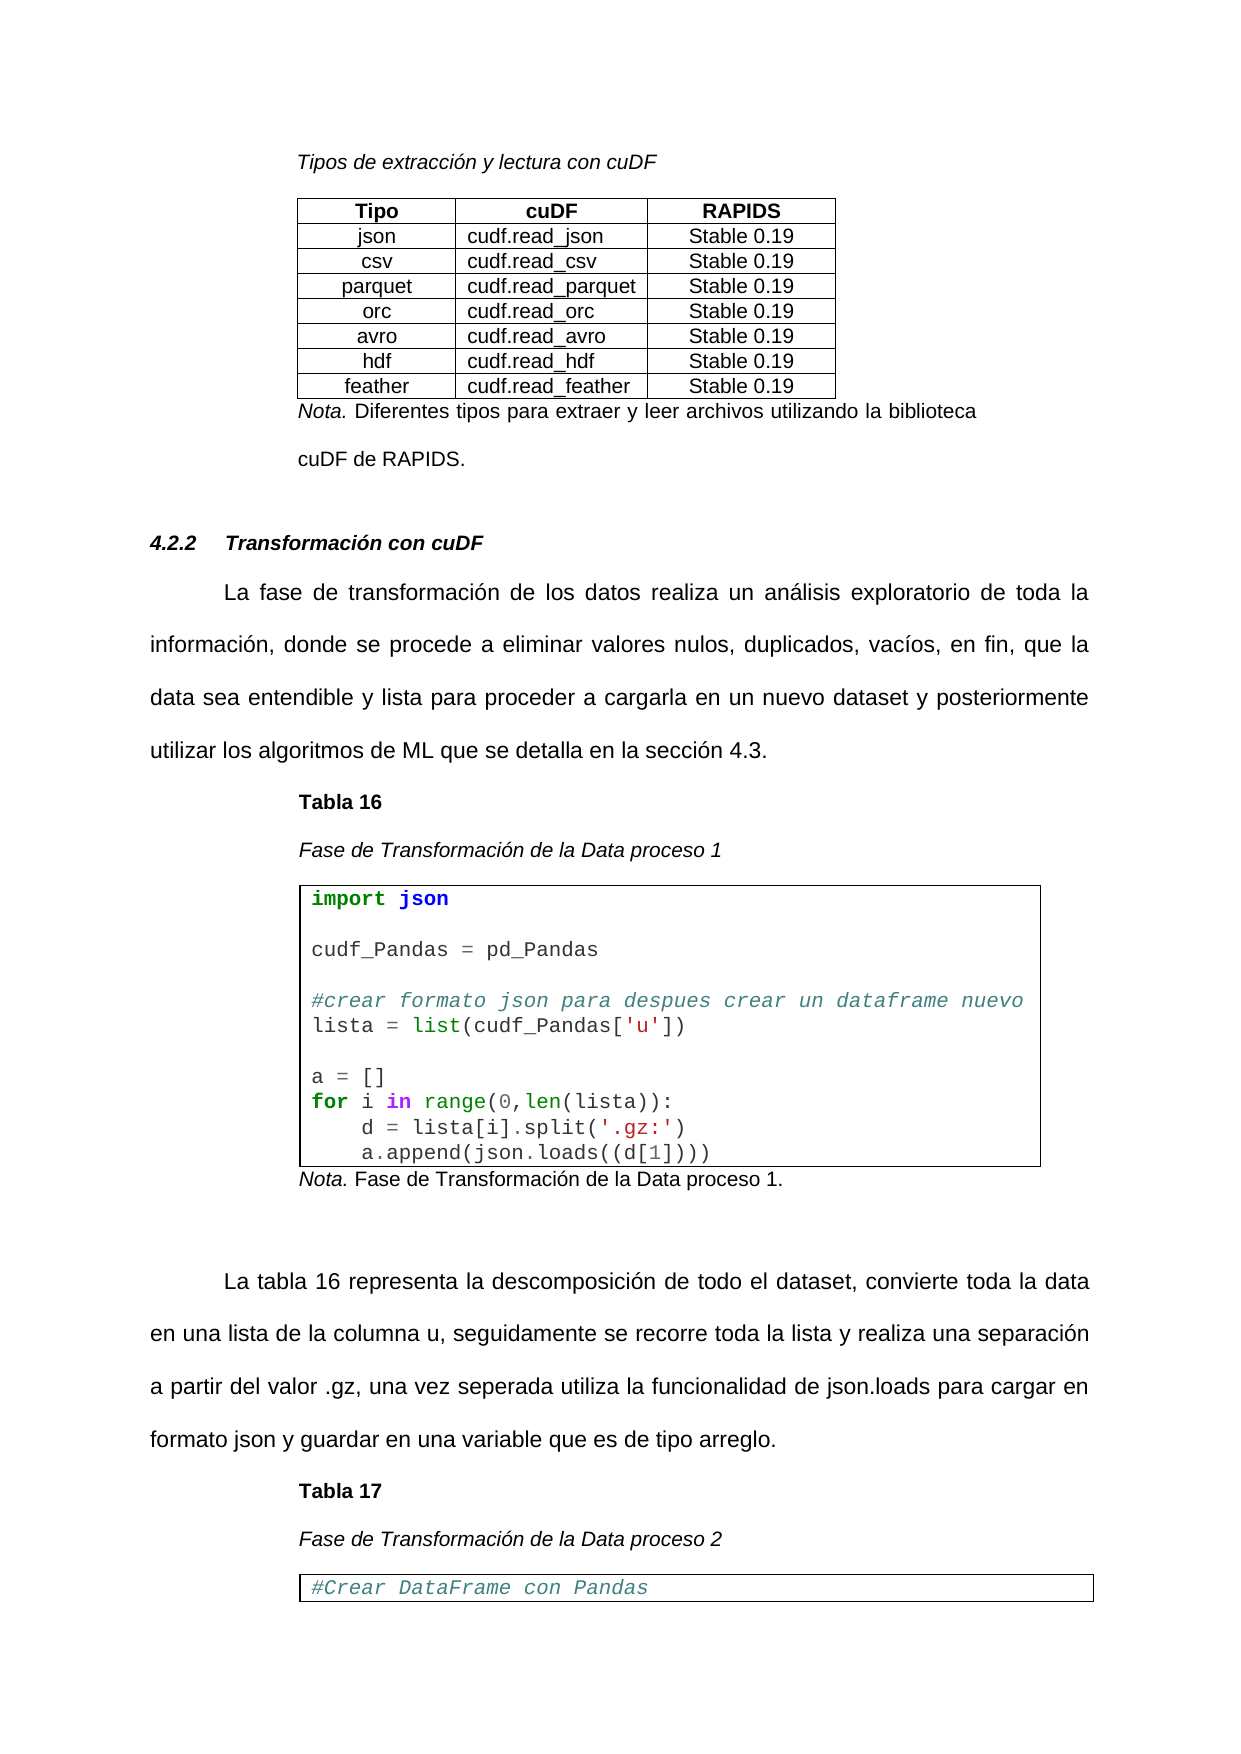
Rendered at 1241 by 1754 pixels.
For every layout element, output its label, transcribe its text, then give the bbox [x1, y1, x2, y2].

table_cell Stable 0.19 [648, 274, 835, 298]
text Tabla 16 [299, 789, 1090, 813]
table_header import json cudf_Pandas = pd_Pandas #crear formato json para despues crear un dataframe nuevo lista = list(cudf_Pandas['u']) a = [] for i in range(0,len(lista)): d = lista[i].split('.gz:') a.append(json.loads((d[1]))) [301, 886, 1040, 1166]
text Tipos de extracción y lectura con cuDF [239, 150, 1090, 174]
text Fase de Transformación de la Data proceso 1 [299, 837, 1090, 861]
table_cell cudf.read_avro [456, 324, 647, 348]
list Nota. Fase de Transformación de la Data proceso 1. [299, 1167, 925, 1191]
table_cell cudf.read_feather [456, 374, 647, 398]
subtitle Transformación con cuDF [150, 531, 1090, 555]
table_cell feather [298, 374, 455, 398]
table_cell json [298, 224, 455, 248]
table_cell cudf.read_orc [456, 299, 647, 323]
table_cell hdf [298, 349, 455, 373]
table_cell Stable 0.19 [648, 349, 835, 373]
table_cell Stable 0.19 [648, 324, 835, 348]
table_cell Stable 0.19 [648, 224, 835, 248]
text La fase de transformación de los datos realiza un análisis exploratorio de toda la información, donde se procede a eliminar valores nulos, duplicados, vacíos, en fin, que la data sea entendible y lista para proceder a cargarla en un nuevo dataset y posteriormente utilizar los algoritmos de ML que se detalla en la sección 4.3. [150, 579, 1090, 763]
table_cell Stable 0.19 [648, 249, 835, 273]
table_cell parquet [298, 274, 455, 298]
text Nota. Diferentes tipos para extraer y leer archivos utilizando la biblioteca cuDF de RAPIDS. [298, 399, 978, 471]
table_cell csv [298, 249, 455, 273]
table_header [301, 1575, 1093, 1601]
table_cell cudf.read_hdf [456, 349, 647, 373]
text La tabla 16 representa la descomposición de todo el dataset, convierte toda la data en una lista de la columna u, seguidamente se recorre toda la lista y realiza una separación a partir del valor .gz, una vez seperada utiliza la funcionalidad de json.loads para cargar en formato json y guardar en una variable que es de tipo arreglo. [150, 1268, 1090, 1452]
table_cell cudf.read_json [456, 224, 647, 248]
list Tabla 17 [299, 1478, 1090, 1502]
table_header Tipo [298, 199, 455, 223]
table_cell orc [298, 299, 455, 323]
text Fase de Transformación de la Data proceso 2 [299, 1526, 1090, 1550]
table_cell cudf.read_parquet [456, 274, 647, 298]
table_header cuDF [456, 199, 647, 223]
table_cell avro [298, 324, 455, 348]
table_header RAPIDS [648, 199, 835, 223]
table_cell cudf.read_csv [456, 249, 647, 273]
table_cell Stable 0.19 [648, 299, 835, 323]
table_cell Stable 0.19 [648, 374, 835, 398]
